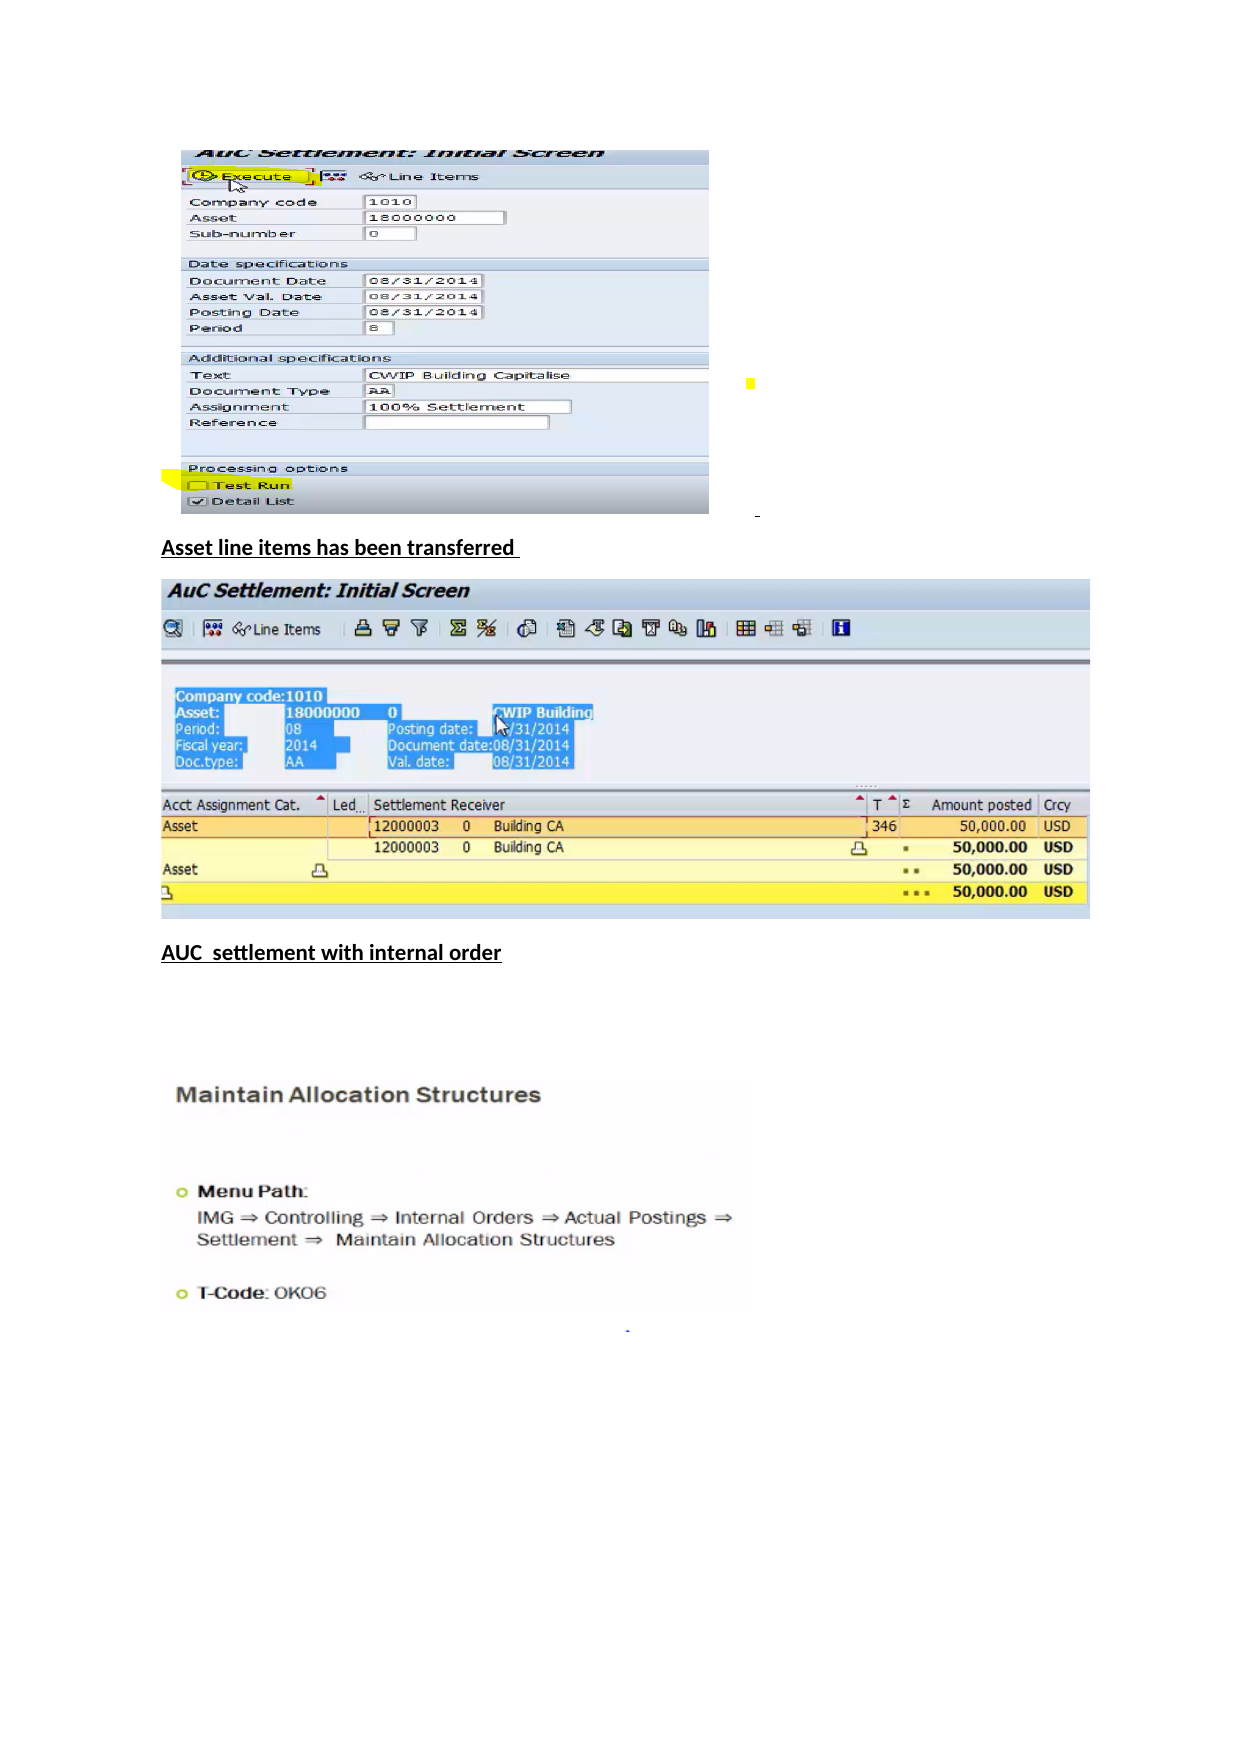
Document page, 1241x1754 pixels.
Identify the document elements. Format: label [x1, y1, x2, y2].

picture [161, 150, 994, 611]
table_cell [150, 150, 1090, 1558]
picture [161, 1106, 1091, 1446]
picture [161, 676, 755, 1041]
